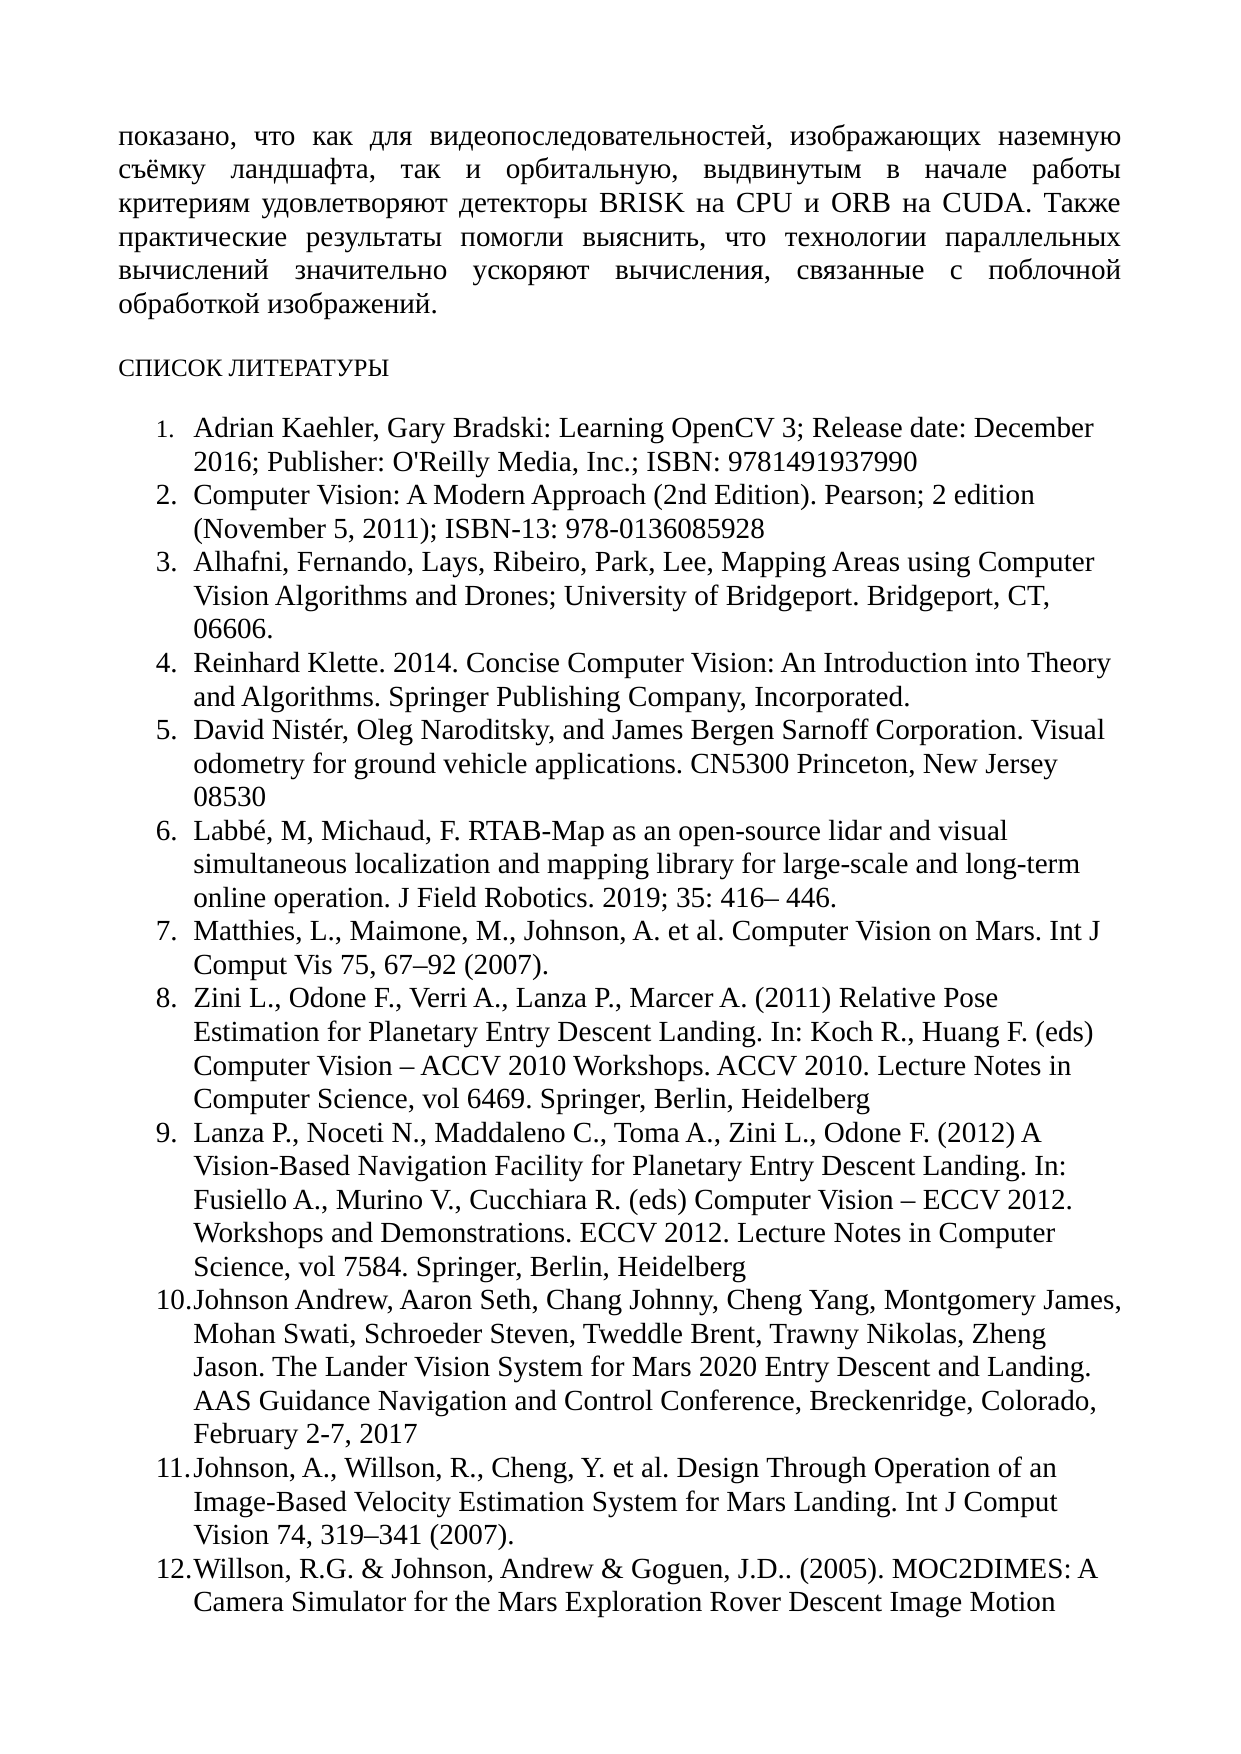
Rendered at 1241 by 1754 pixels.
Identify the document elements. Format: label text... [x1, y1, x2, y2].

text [118, 118, 1122, 319]
list Computer Vision: A Modern Approach (2nd Edition). Pearson; 2 edition (November 5, 2011); ISBN-13: 978-0136085928 [156, 477, 1122, 544]
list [156, 1551, 1122, 1618]
list Matthies, L., Maimone, M., Johnson, A. et al. Computer Vision on Mars. Int J Comput Vis 75, 67–92 (2007). [156, 913, 1122, 981]
list Lanza P., Noceti N., Maddaleno C., Toma A., Zini L., Odone F. (2012) A Vision-Based Navigation Facility for Planetary Entry Descent Landing. In: Fusiello A., Murino V., Cucchiara R. (eds) Computer Vision – ECCV 2012. Workshops and Demonstrations. ECCV 2012. Lecture Notes in Computer Science, vol 7584. Springer, Berlin, Heidelberg [156, 1115, 1122, 1282]
list David Nistér, Oleg Naroditsky, and James Bergen Sarnoff Corporation. Visual odometry for ground vehicle applications. CN5300 Princeton, New Jersey 08530 [156, 712, 1122, 813]
list Johnson Andrew, Aaron Seth, Chang Johnny, Cheng Yang, Montgomery James, Mohan Swati, Schroeder Steven, Tweddle Brent, Trawny Nikolas, Zheng Jason. The Lander Vision System for Mars 2020 Entry Descent and Landing. AAS Guidance Navigation and Control Conference, Breckenridge, Colorado, February 2-7, 2017 [156, 1282, 1122, 1450]
list Alhafni, Fernando, Lays, Ribeiro, Park, Lee, Mapping Areas using Computer Vision Algorithms and Drones; University of Bridgeport. Bridgeport, CT, 06606. [156, 544, 1122, 645]
list Reinhard Klette. 2014. Concise Computer Vision: An Introduction into Theory and Algorithms. Springer Publishing Company, Incorporated. [156, 645, 1122, 712]
list Adrian Kaehler, Gary Bradski: Learning OpenCV 3; Release date: December 2016; Publisher: O'Reilly Media, Inc.; ISBN: 9781491937990 [156, 410, 1122, 477]
list Labbé, M, Michaud, F. RTAB‐Map as an open‐source lidar and visual simultaneous localization and mapping library for large‐scale and long‐term online operation. J Field Robotics. 2019; 35: 416– 446. [156, 813, 1122, 913]
list Zini L., Odone F., Verri A., Lanza P., Marcer A. (2011) Relative Pose Estimation for Planetary Entry Descent Landing. In: Koch R., Huang F. (eds) Computer Vision – ACCV 2010 Workshops. ACCV 2010. Lecture Notes in Computer Science, vol 6469. Springer, Berlin, Heidelberg [156, 981, 1122, 1115]
list Johnson, A., Willson, R., Cheng, Y. et al. Design Through Operation of an Image-Based Velocity Estimation System for Mars Landing. Int J Comput Vision 74, 319–341 (2007). [156, 1450, 1122, 1551]
text СПИСОК ЛИТЕРАТУРЫ [118, 353, 1122, 382]
